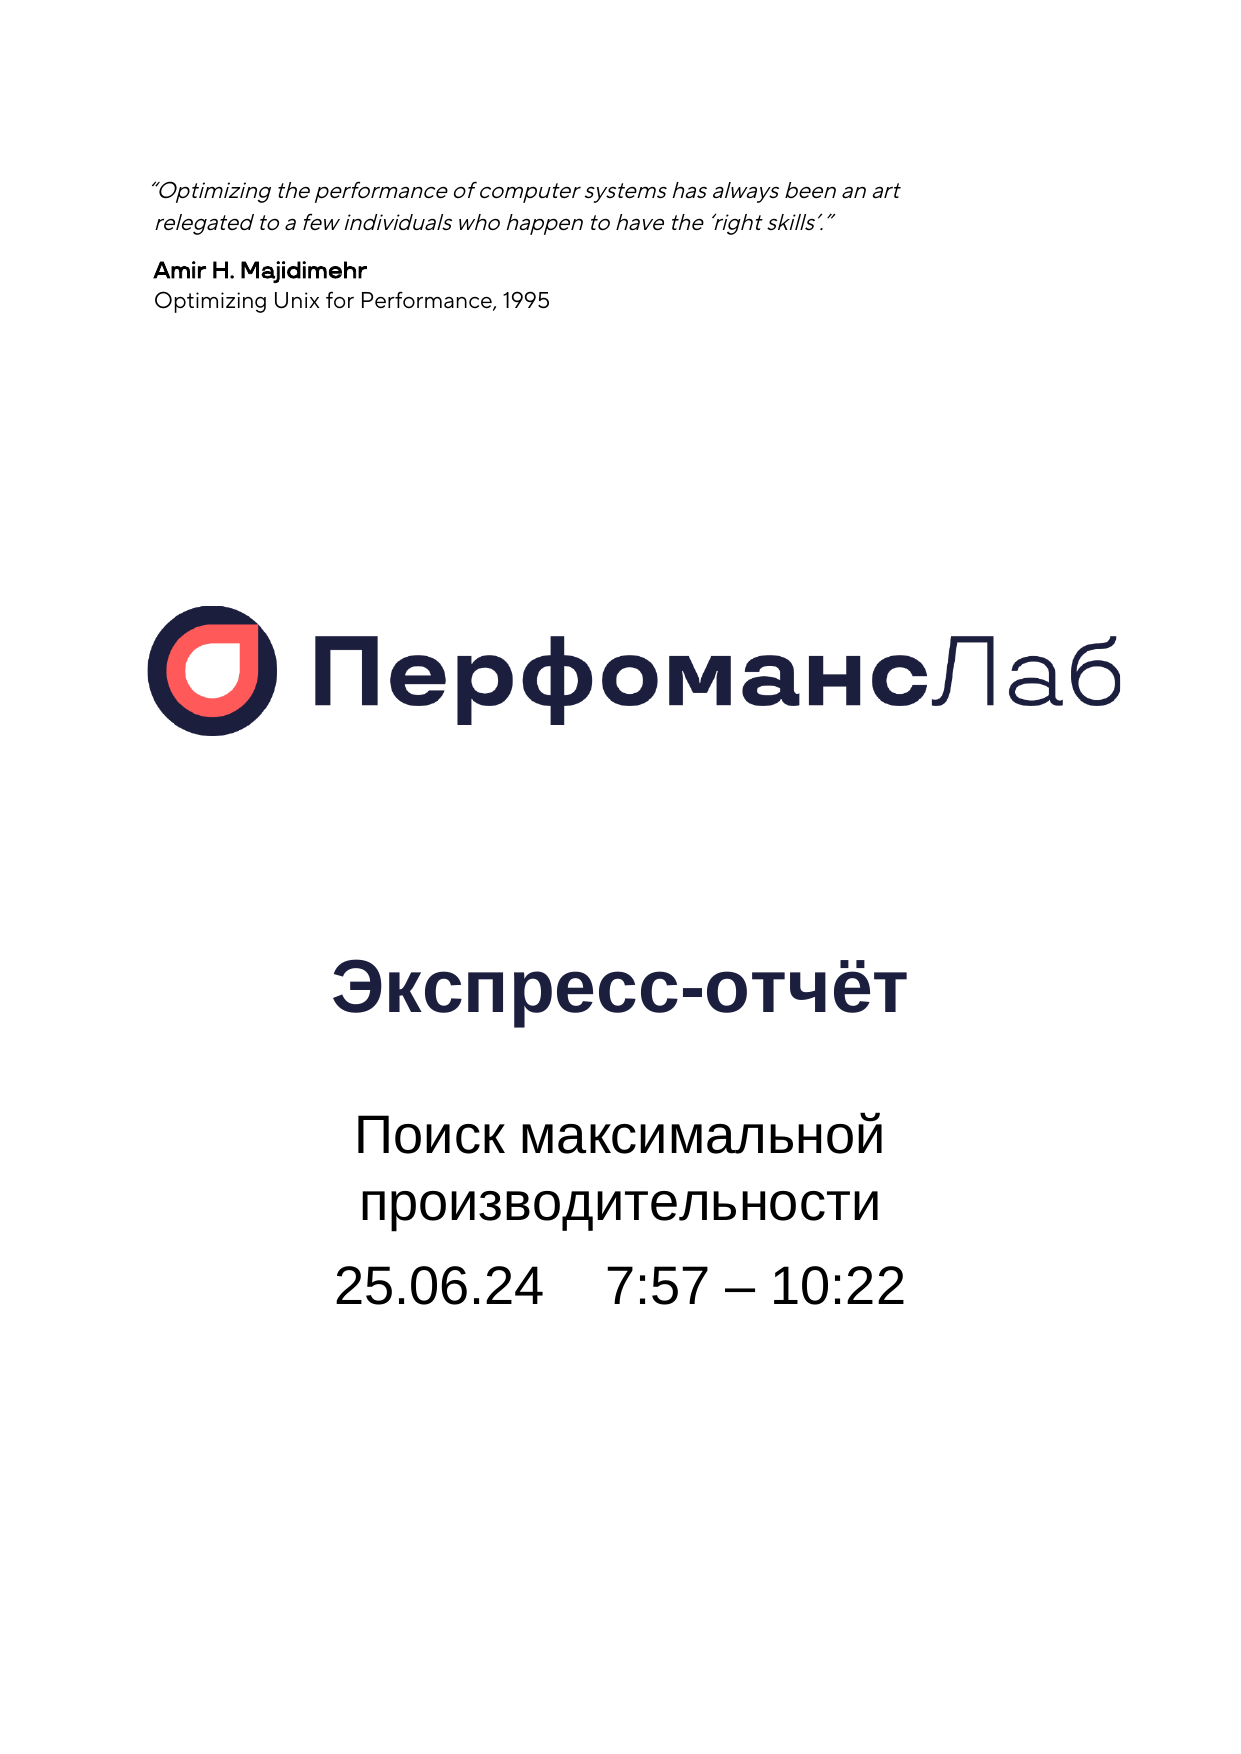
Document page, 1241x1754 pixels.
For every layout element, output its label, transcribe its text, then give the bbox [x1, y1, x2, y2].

text “Optimizing the performance of computer systems has always been an art relegated to a few individuals who happen to have the ‘right skills’.” [148, 177, 901, 238]
text 25.06.24 7:57 – 10:22 [148, 1253, 1092, 1316]
picture [147, 606, 1121, 736]
text Экспресс-отчёт [148, 942, 1092, 1028]
text Amir H. Majidimehr Optimizing Unix for Performance, 1995 [148, 257, 1092, 316]
text Поиск максимальной производительности [148, 1102, 1092, 1232]
